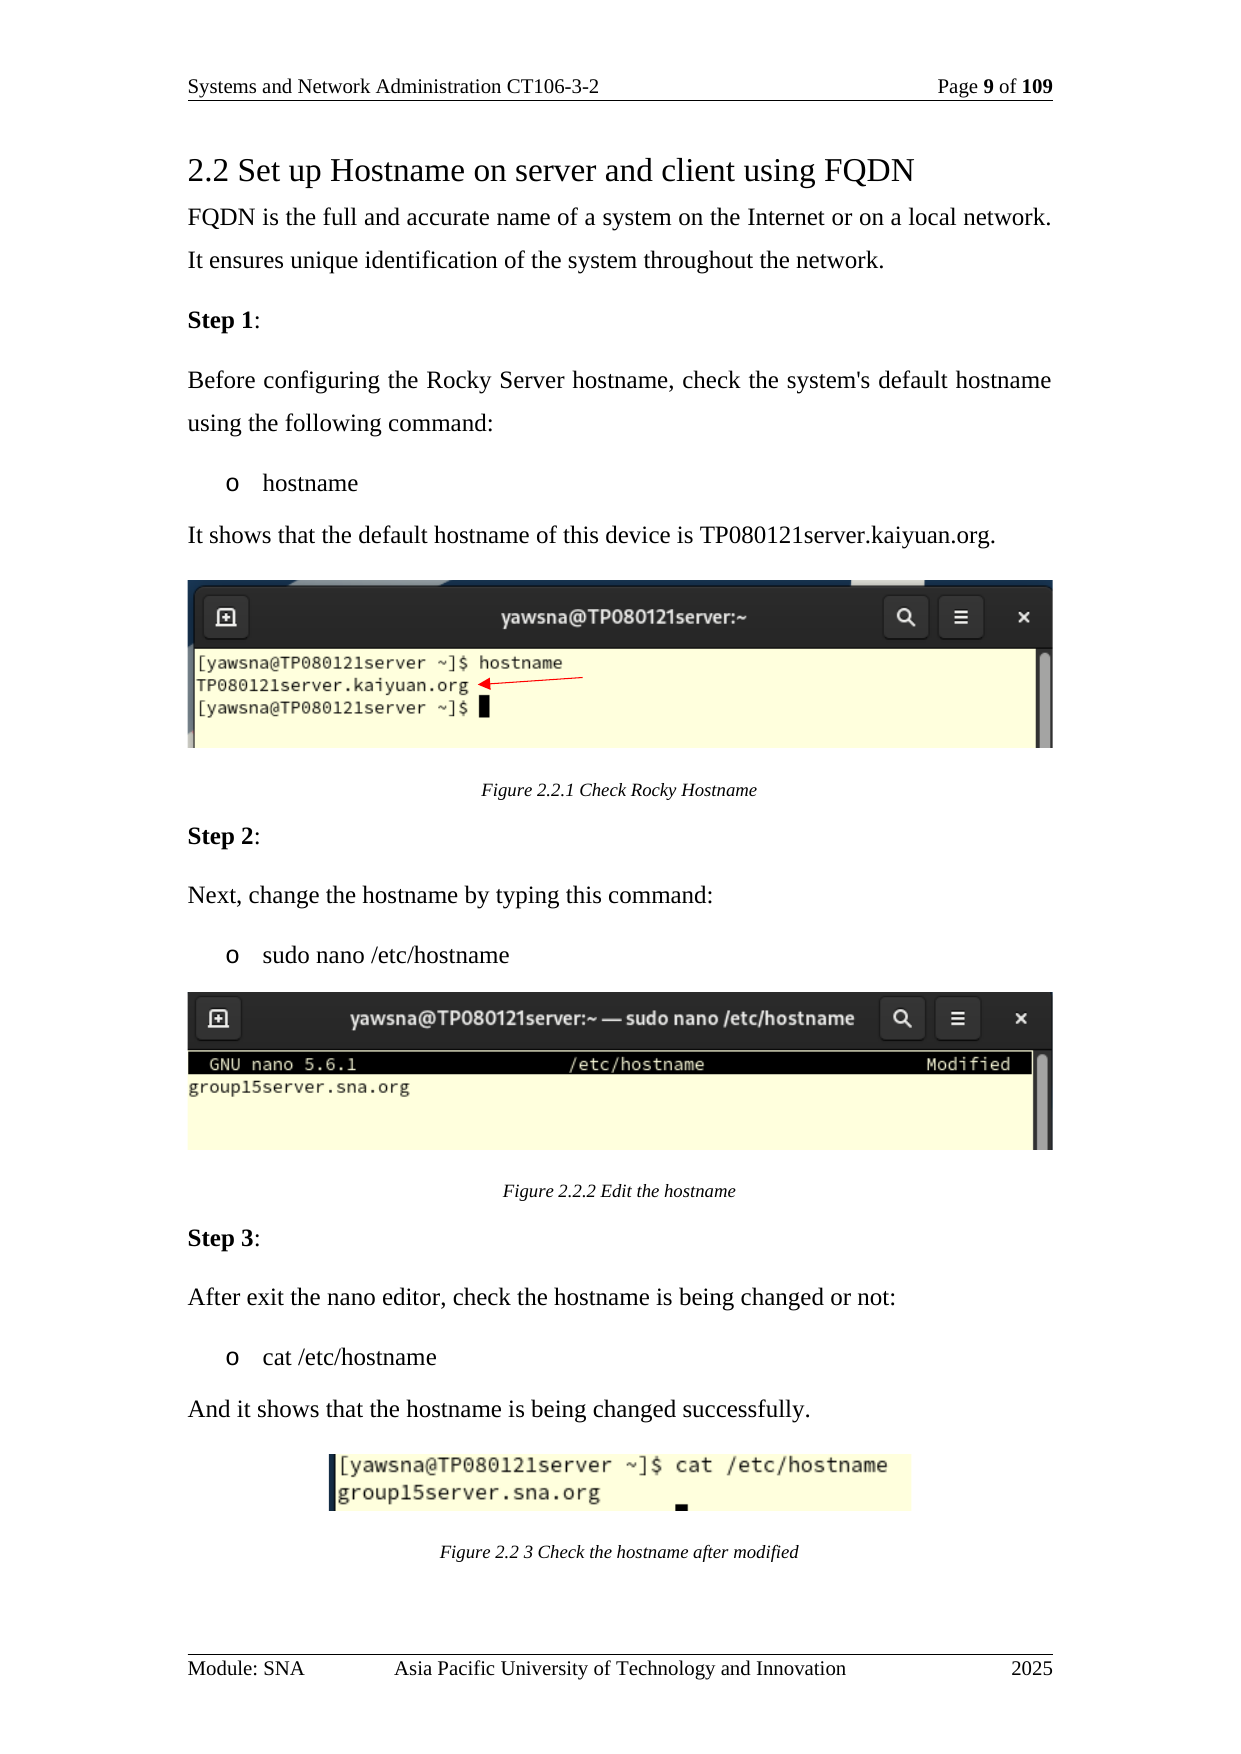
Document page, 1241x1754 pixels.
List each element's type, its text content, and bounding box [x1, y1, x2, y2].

text Before configuring the Rocky Server hostname, check the system's default hostname using the following command: [187, 365, 1053, 437]
picture [187, 580, 1053, 748]
text It shows that the default hostname of this device is TP080121server.kaiyuan.org. [187, 520, 1053, 549]
text Step 2: [187, 821, 1053, 849]
text Figure 2.2.1 Check Rocky Hostname [187, 778, 1053, 800]
text Next, change the hostname by typing this command: [187, 881, 1053, 909]
subtitle 2.2 Set up Hostname on server and client using FQDN [187, 150, 1053, 188]
text After exit the nano editor, check the hostname is being changed or not: [187, 1282, 1053, 1311]
list hostname [225, 468, 1053, 499]
picture [187, 992, 1053, 1150]
text Step 3: [187, 1223, 1053, 1251]
text Step 1: [187, 305, 1053, 334]
text Figure 2.2 3 Check the hostname after modified [187, 1541, 1053, 1563]
list sudo nano /etc/hostname [225, 940, 1053, 971]
text Figure 2.2.2 Edit the hostname [187, 1180, 1053, 1202]
picture [328, 1454, 912, 1511]
text And it shows that the hostname is being changed successfully. [187, 1394, 1053, 1423]
text FQDN is the full and accurate name of a system on the Internet or on a local network. It ensures unique identification of the system throughout the network. [187, 202, 1053, 274]
list cat /etc/hostname [225, 1342, 1053, 1373]
